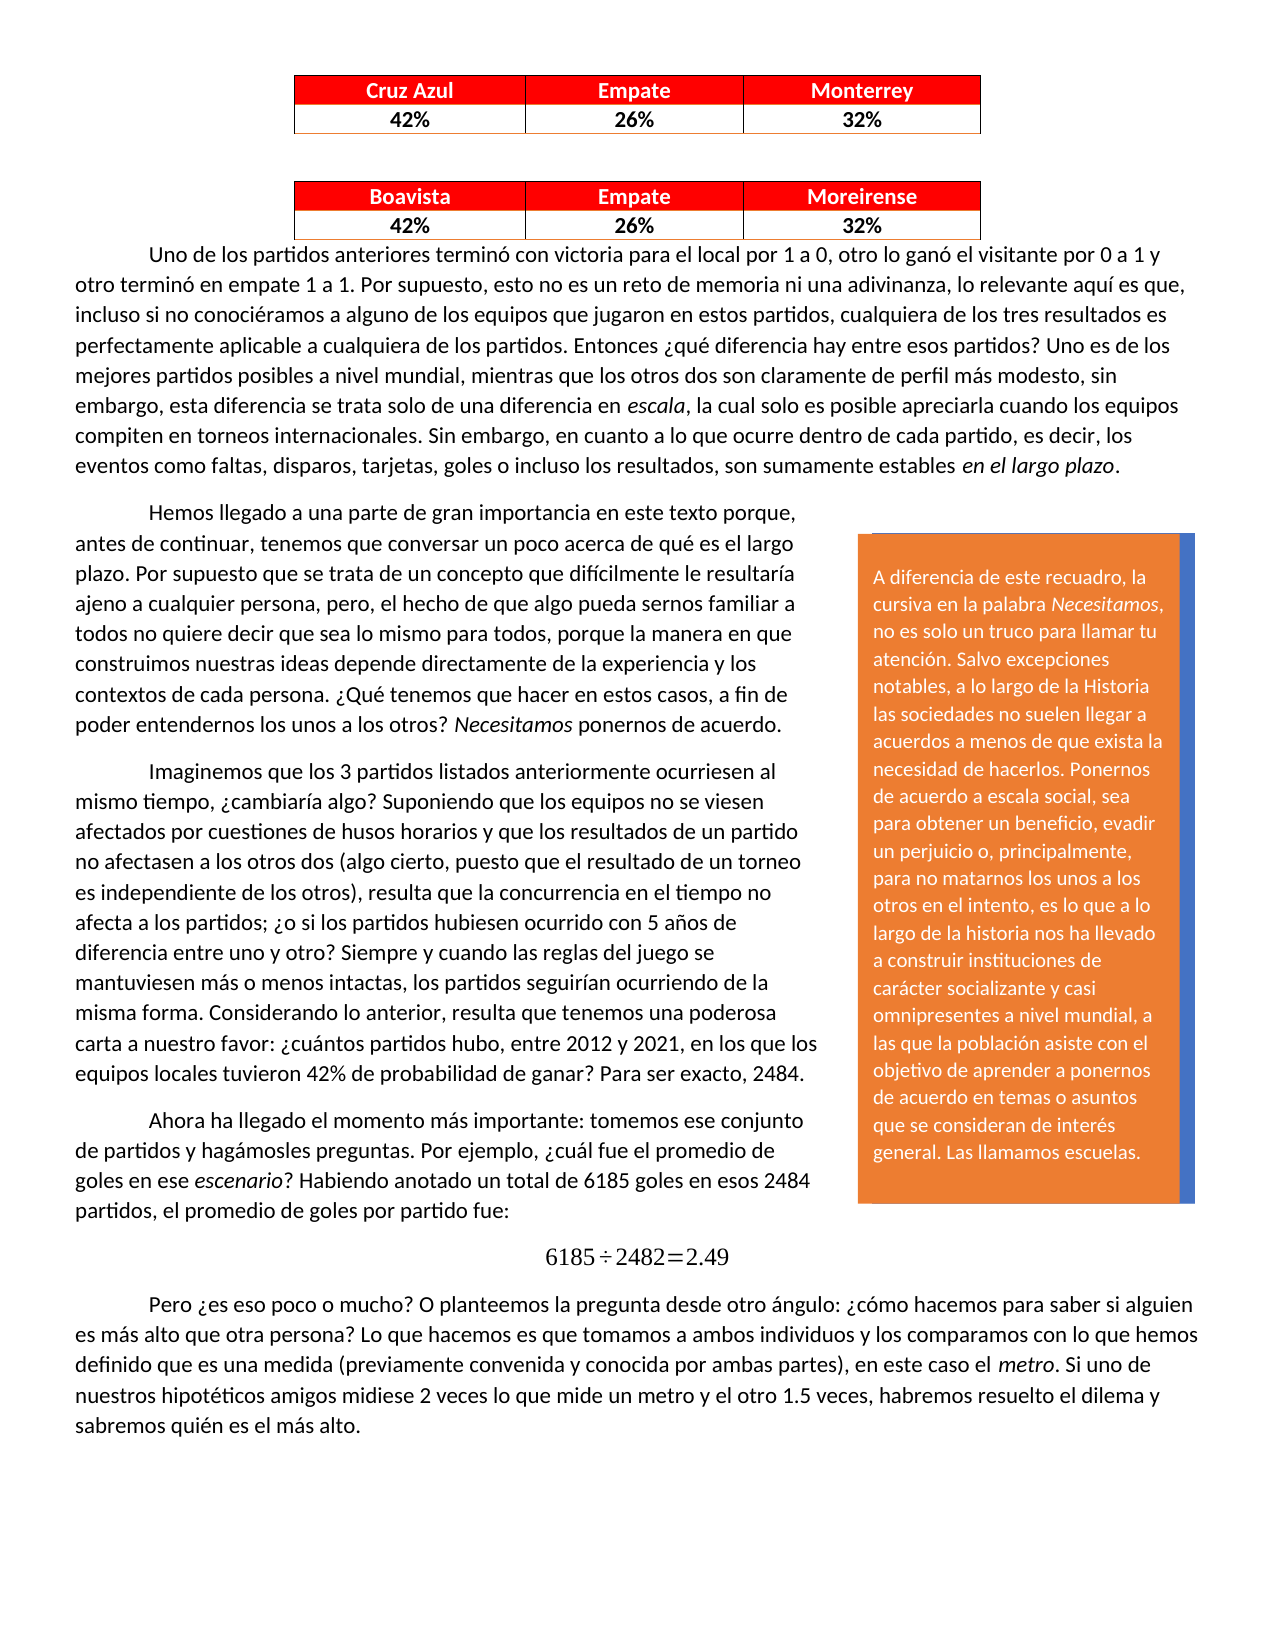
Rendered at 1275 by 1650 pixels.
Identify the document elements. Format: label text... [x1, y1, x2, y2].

table_cell 32% [744, 105, 980, 133]
text Hemos llegado a una parte de gran importancia en este texto porque, antes de continuar, tenemos que conversar un poco acerca de qué es el largo plazo. Por supuesto que se trata de un concepto que difícilmente le resultaría ajeno a cualquier persona, pero, el hecho de que algo pueda sernos familiar a todos no quiere decir que sea lo mismo para todos, porque la manera en que construimos nuestras ideas depende directamente de la experiencia y los contextos de cada persona. ¿Qué tenemos que hacer en estos casos, a fin de poder entendernos los unos a los otros? Necesitamos ponernos de acuerdo. [75, 498, 1200, 738]
text Uno de los partidos anteriores terminó con victoria para el local por 1 a 0, otro lo ganó el visitante por 0 a 1 y otro terminó en empate 1 a 1. Por supuesto, esto no es un reto de memoria ni una adivinanza, lo relevante aquí es que, incluso si no conociéramos a alguno de los equipos que jugaron en estos partidos, cualquiera de los tres resultados es perfectamente aplicable a cualquiera de los partidos. Entonces ¿qué diferencia hay entre esos partidos? Uno es de los mejores partidos posibles a nivel mundial, mientras que los otros dos son claramente de perfil más modesto, sin embargo, esta diferencia se trata solo de una diferencia en escala, la cual solo es posible apreciarla cuando los equipos compiten en torneos internacionales. Sin embargo, en cuanto a lo que ocurre dentro de cada partido, es decir, los eventos como faltas, disparos, tarjetas, goles o incluso los resultados, son sumamente estables en el largo plazo. [75, 240, 1200, 480]
table_header Cruz Azul [295, 76, 525, 104]
table_cell 26% [526, 105, 743, 133]
table_header Empate [526, 76, 743, 104]
table_header Boavista [295, 182, 525, 210]
table_header Empate [526, 182, 743, 210]
table_header Monterrey [744, 76, 980, 104]
table_cell 42% [295, 105, 525, 133]
table_header Moreirense [744, 182, 980, 210]
text Ahora ha llegado el momento más importante: tomemos ese conjunto de partidos y hagámosles preguntas. Por ejemplo, ¿cuál fue el promedio de goles en ese escenario? Habiendo anotado un total de 6185 goles en esos 2484 partidos, el promedio de goles por partido fue: [75, 1106, 1200, 1224]
text Pero ¿es eso poco o mucho? O planteemos la pregunta desde otro ángulo: ¿cómo hacemos para saber si alguien es más alto que otra persona? Lo que hacemos es que tomamos a ambos individuos y los comparamos con lo que hemos definido que es una medida (previamente convenida y conocida por ambas partes), en este caso el metro. Si uno de nuestros hipotéticos amigos midiese 2 veces lo que mide un metro y el otro 1.5 veces, habremos resuelto el dilema y sabremos quién es el más alto. [75, 1290, 1200, 1439]
table_cell 26% [526, 211, 743, 239]
table_cell 32% [744, 211, 980, 239]
table_cell 42% [295, 211, 525, 239]
text Imaginemos que los 3 partidos listados anteriormente ocurriesen al mismo tiempo, ¿cambiaría algo? Suponiendo que los equipos no se viesen afectados por cuestiones de husos horarios y que los resultados de un partido no afectasen a los otros dos (algo cierto, puesto que el resultado de un torneo es independiente de los otros), resulta que la concurrencia en el tiempo no afecta a los partidos; ¿o si los partidos hubiesen ocurrido con 5 años de diferencia entre uno y otro? Siempre y cuando las reglas del juego se mantuviesen más o menos intactas, los partidos seguirían ocurriendo de la misma forma. Considerando lo anterior, resulta que tenemos una poderosa carta a nuestro favor: ¿cuántos partidos hubo, entre 2012 y 2021, en los que los equipos locales tuvieron 42% de probabilidad de ganar? Para ser exacto, 2484. [75, 757, 857, 1087]
